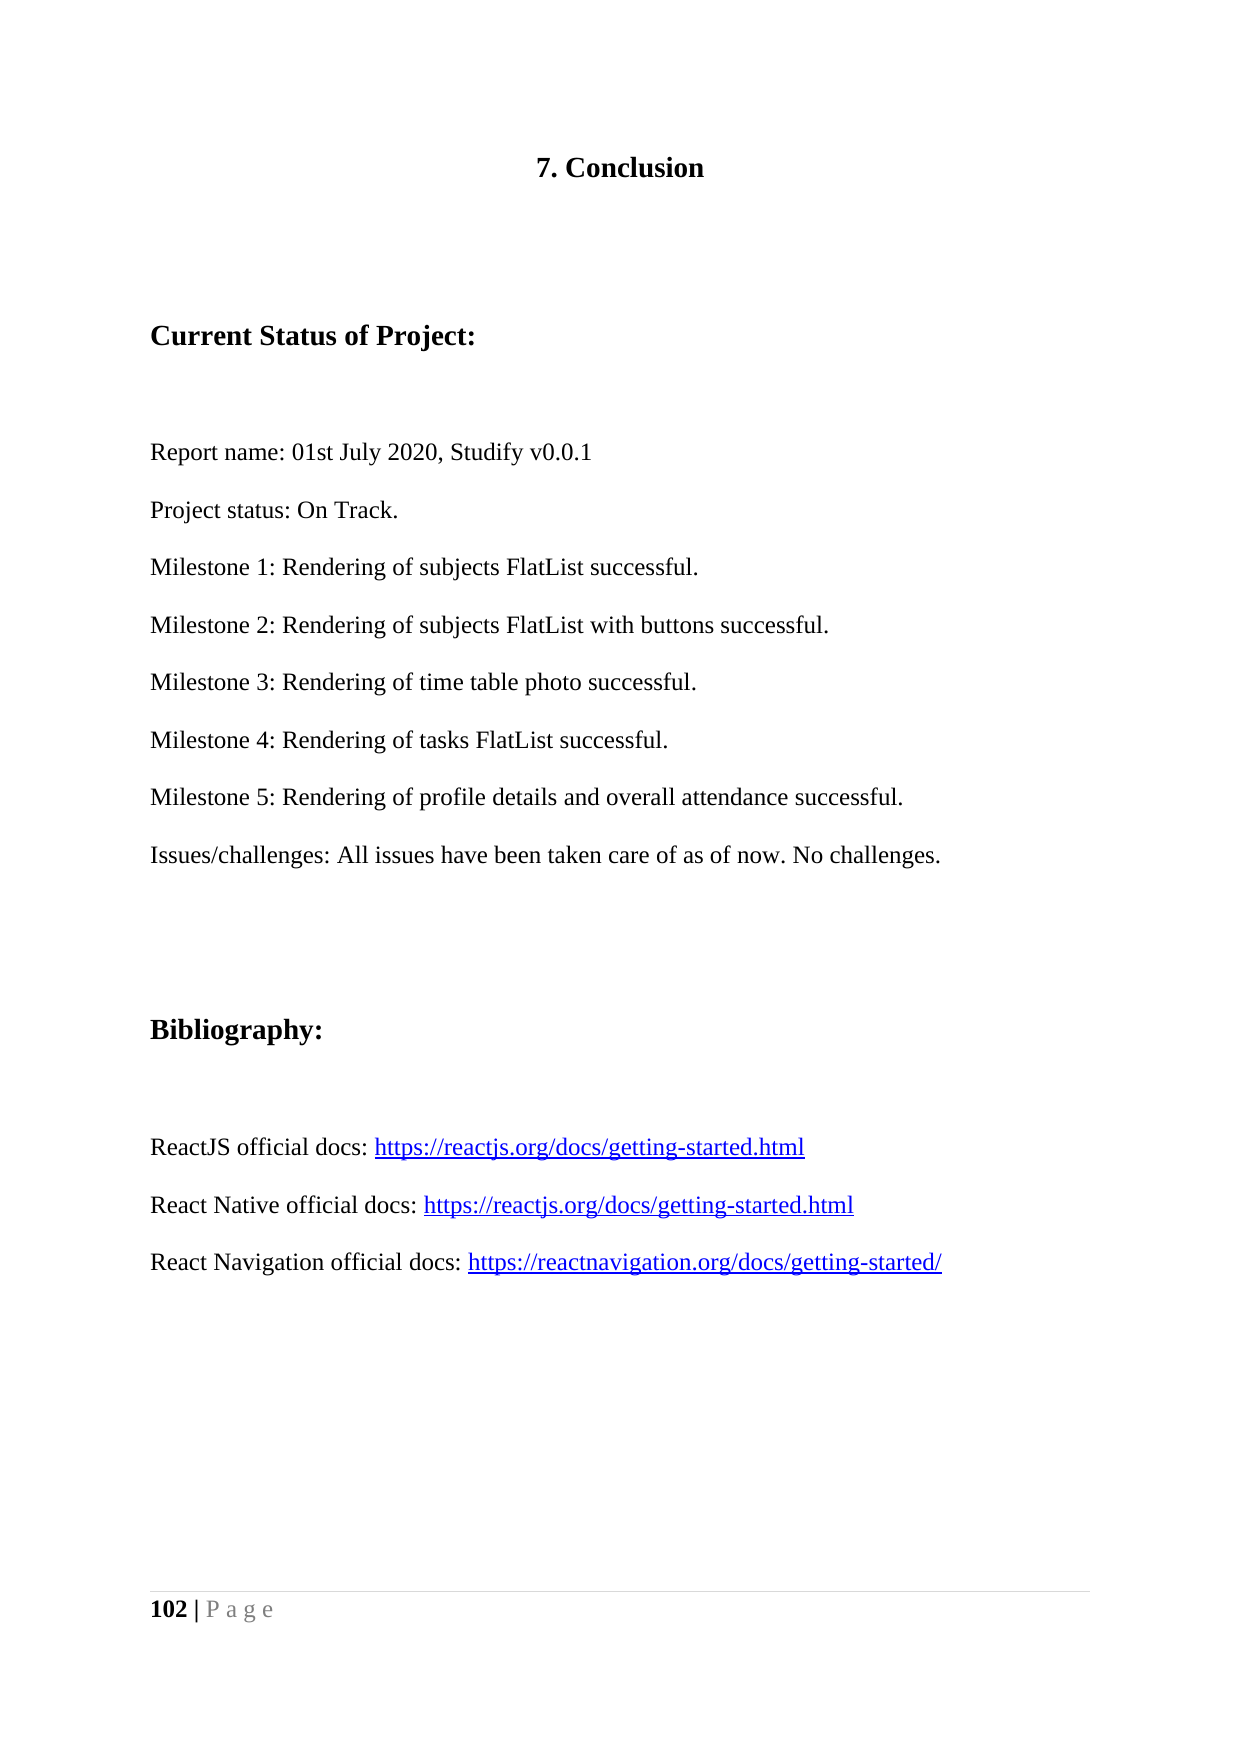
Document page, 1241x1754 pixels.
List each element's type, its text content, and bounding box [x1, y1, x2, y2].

text Milestone 3: Rendering of time table photo successful. [150, 667, 1090, 696]
text Milestone 1: Rendering of subjects FlatList successful. [150, 552, 1090, 581]
text Report name: 01st July 2020, Studify v0.0.1 [150, 437, 1090, 466]
text React Navigation official docs: https://reactnavigation.org/docs/getting-started/ [150, 1247, 1090, 1276]
text Bibliography: [150, 1012, 1090, 1046]
text React Native official docs: https://reactjs.org/docs/getting-started.html [150, 1190, 1090, 1218]
text Current Status of Project: [150, 318, 1090, 351]
text Milestone 4: Rendering of tasks FlatList successful. [150, 725, 1090, 754]
text Issues/challenges: All issues have been taken care of as of now. No challenges. [150, 840, 1090, 869]
text Project status: On Track. [150, 495, 1090, 524]
text Milestone 5: Rendering of profile details and overall attendance successful. [150, 782, 1090, 811]
text Milestone 2: Rendering of subjects FlatList with buttons successful. [150, 610, 1090, 639]
text ReactJS official docs: https://reactjs.org/docs/getting-started.html [150, 1132, 1090, 1161]
text 7. Conclusion [150, 150, 1090, 183]
